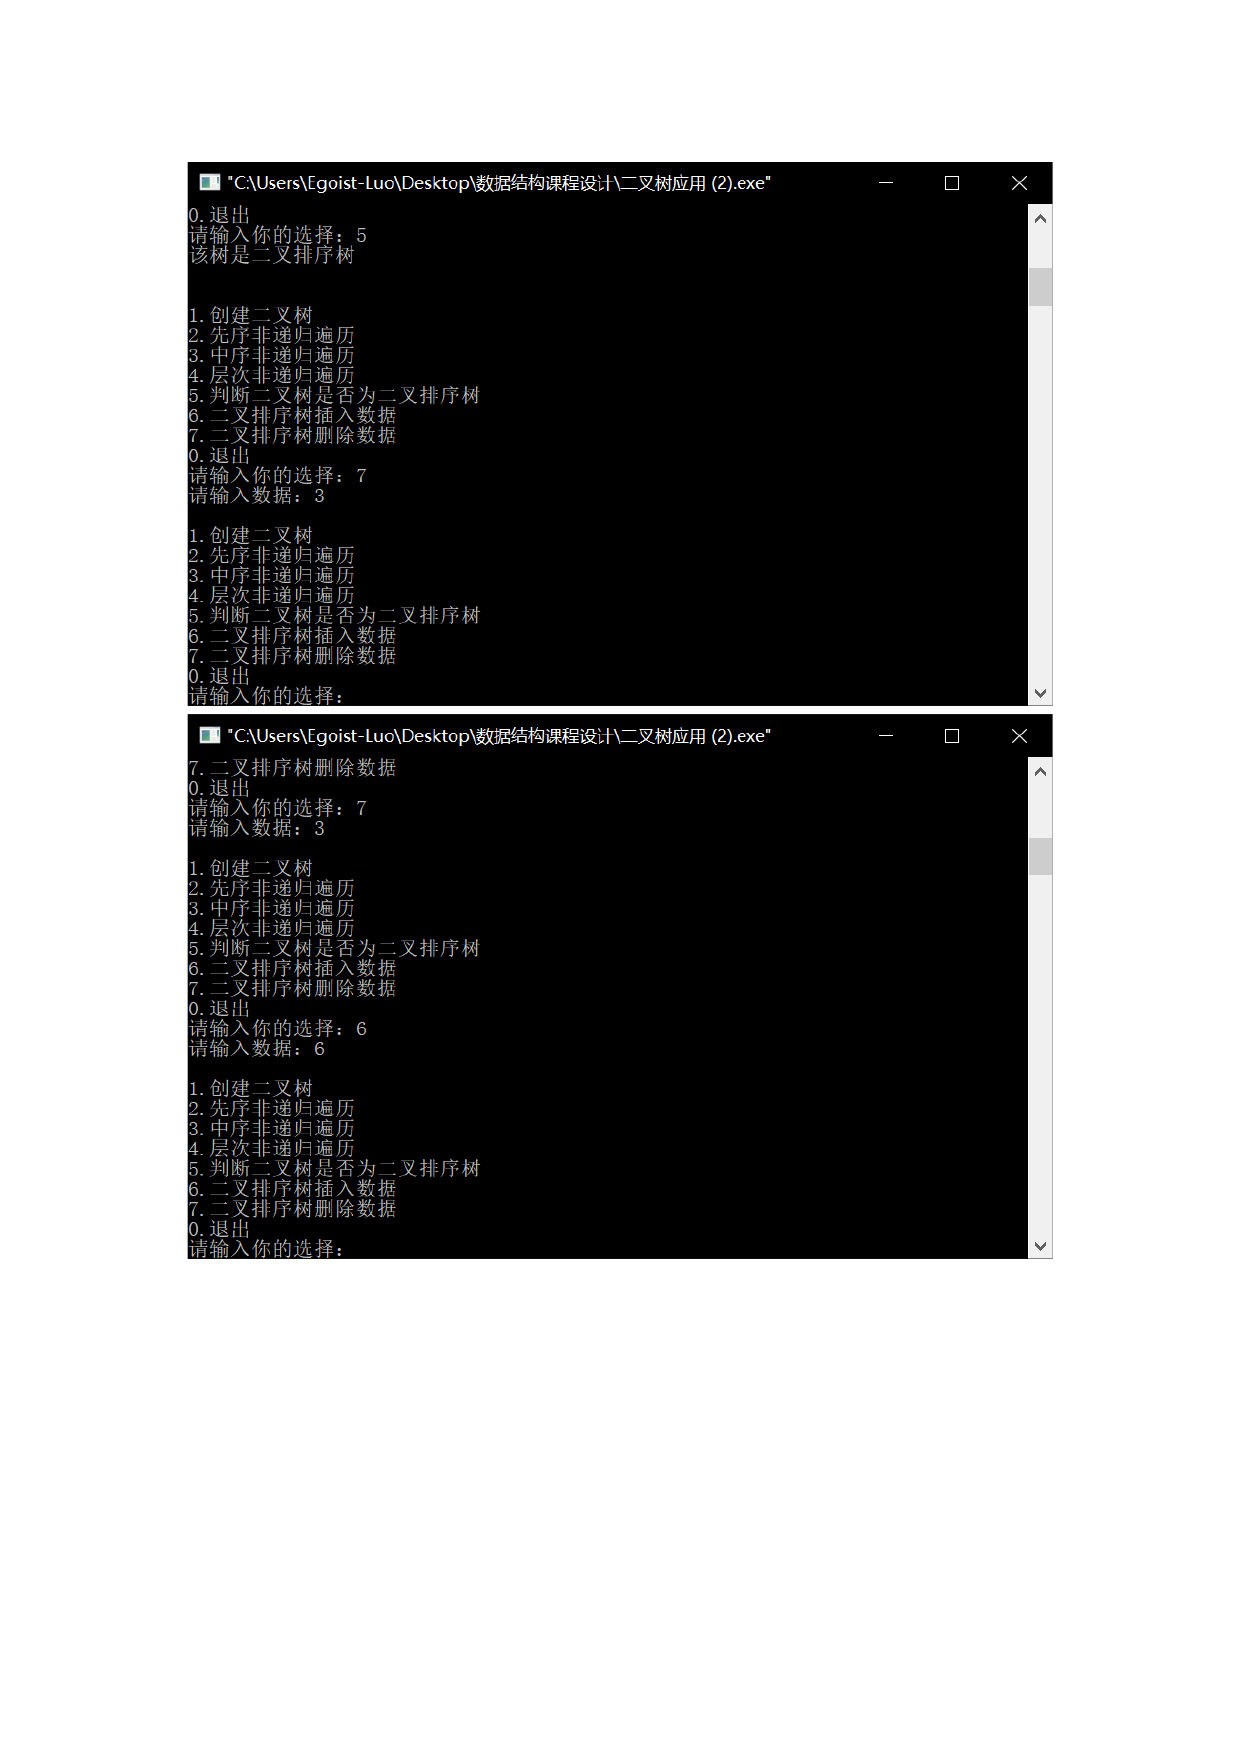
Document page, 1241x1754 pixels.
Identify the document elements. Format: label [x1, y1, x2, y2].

picture [187, 714, 1053, 1259]
picture [187, 162, 1053, 706]
